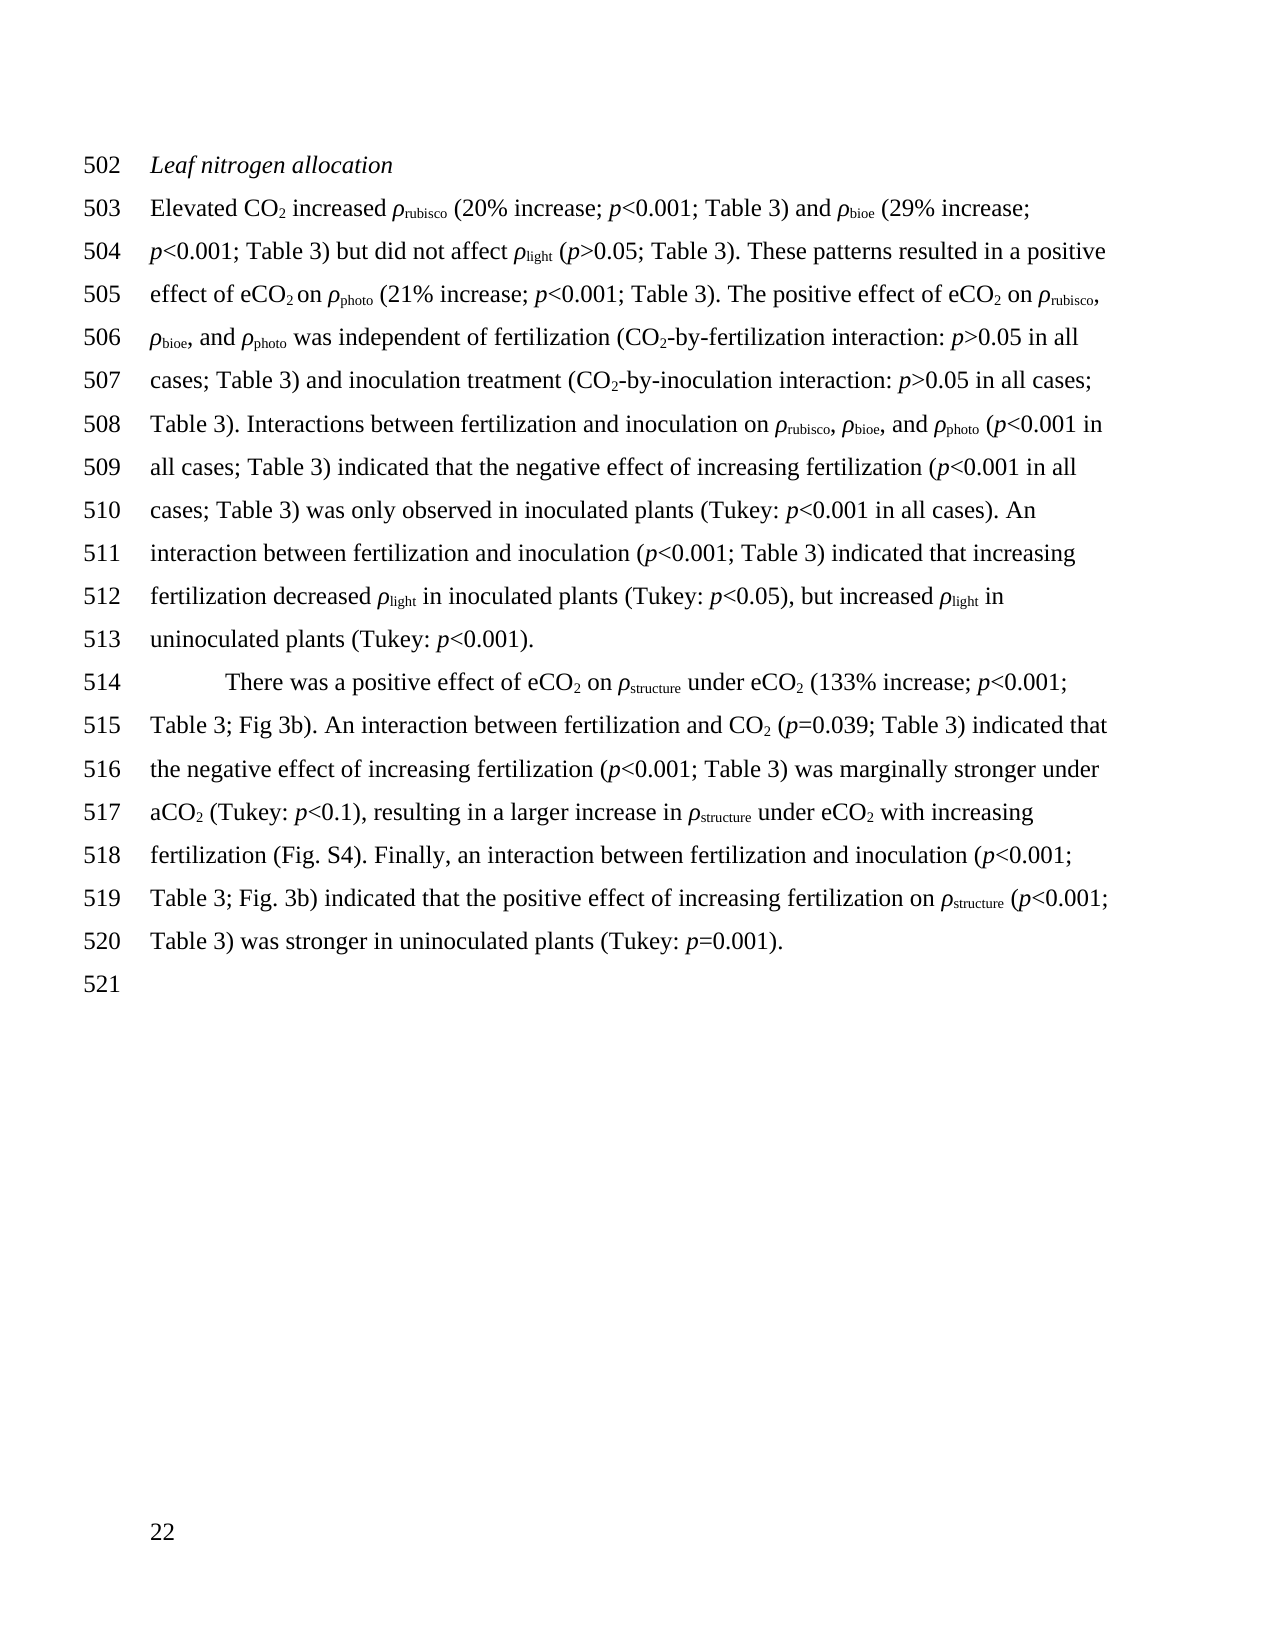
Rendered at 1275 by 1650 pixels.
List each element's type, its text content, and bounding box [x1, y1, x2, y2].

text Elevated CO2 increased ρrubisco (20% increase; p<0.001; Table 3) and ρbioe (29% increase; p<0.001; Table 3) but did not affect ρlight (p>0.05; Table 3). These patterns resulted in a positive effect of eCO2 on ρphoto (21% increase; p<0.001; Table 3). The positive effect of eCO2 on ρrubisco, ρbioe, and ρphoto was independent of fertilization (CO2-by-fertilization interaction: p>0.05 in all cases; Table 3) and inoculation treatment (CO2-by-inoculation interaction: p>0.05 in all cases; Table 3). Interactions between fertilization and inoculation on ρrubisco, ρbioe, and ρphoto (p<0.001 in all cases; Table 3) indicated that the negative effect of increasing fertilization (p<0.001 in all cases; Table 3) was only observed in inoculated plants (Tukey: p<0.001 in all cases). An interaction between fertilization and inoculation (p<0.001; Table 3) indicated that increasing fertilization decreased ρlight in inoculated plants (Tukey: p<0.05), but increased ρlight in uninoculated plants (Tukey: p<0.001). [150, 193, 1125, 653]
text There was a positive effect of eCO2 on ρstructure under eCO2 (133% increase; p<0.001; Table 3; Fig 3b). An interaction between fertilization and CO2 (p=0.039; Table 3) indicated that the negative effect of increasing fertilization (p<0.001; Table 3) was marginally stronger under aCO2 (Tukey: p<0.1), resulting in a larger increase in ρstructure under eCO2 with increasing fertilization (Fig. S4). Finally, an interaction between fertilization and inoculation (p<0.001; Table 3; Fig. 3b) indicated that the positive effect of increasing fertilization on ρstructure (p<0.001; Table 3) was stronger in uninoculated plants (Tukey: p=0.001). [150, 667, 1125, 955]
text Leaf nitrogen allocation [150, 150, 1125, 179]
